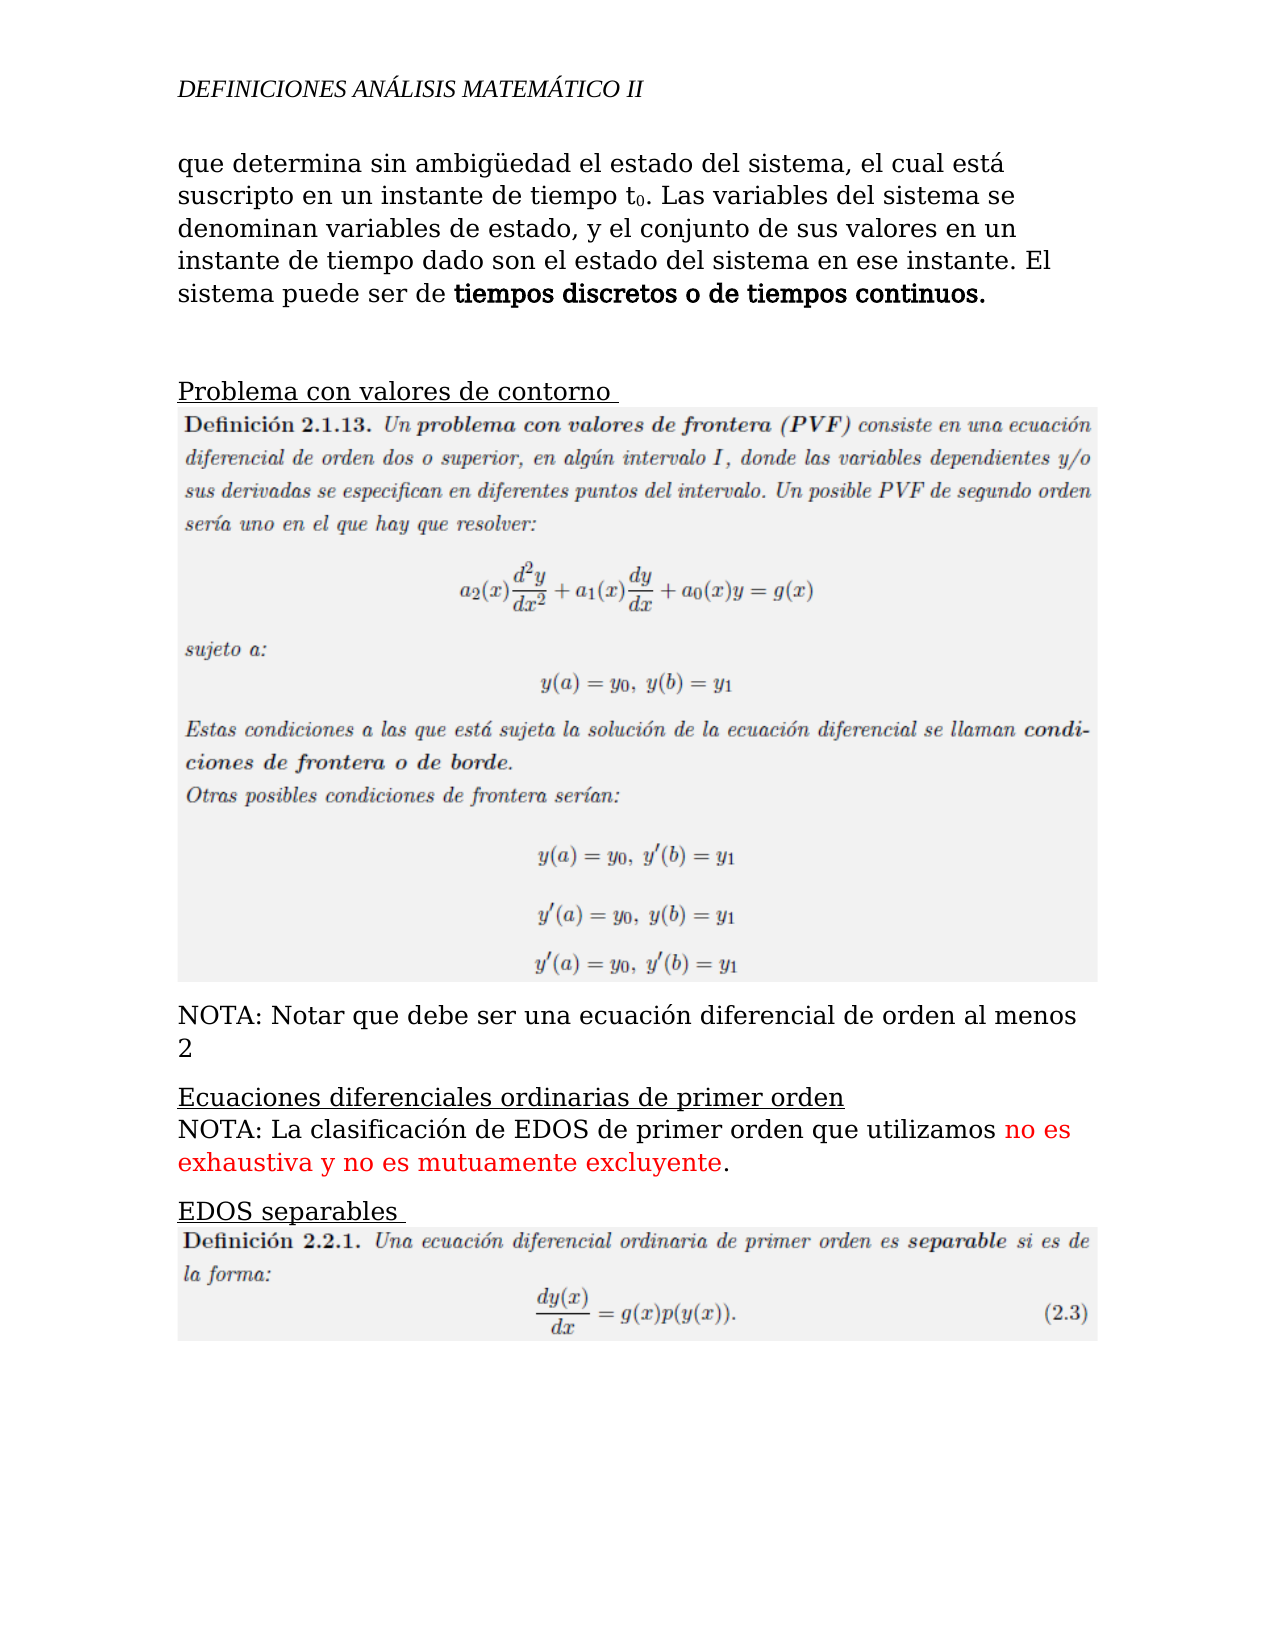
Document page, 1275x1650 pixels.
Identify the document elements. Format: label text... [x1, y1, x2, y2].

picture [177, 1227, 1098, 1341]
subtitle EDOS separables [177, 1195, 1098, 1225]
subtitle Problema con valores de contorno [177, 375, 1098, 405]
text NOTA: La clasificación de EDOS de primer orden que utilizamos no es exhaustiva y no es mutuamente excluyente. [177, 1114, 1098, 1176]
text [177, 148, 1098, 307]
picture [177, 407, 1098, 982]
text NOTA: Notar que debe ser una ecuación diferencial de orden al menos 2 [177, 1000, 1098, 1062]
subtitle Ecuaciones diferenciales ordinarias de primer orden [177, 1081, 1098, 1111]
